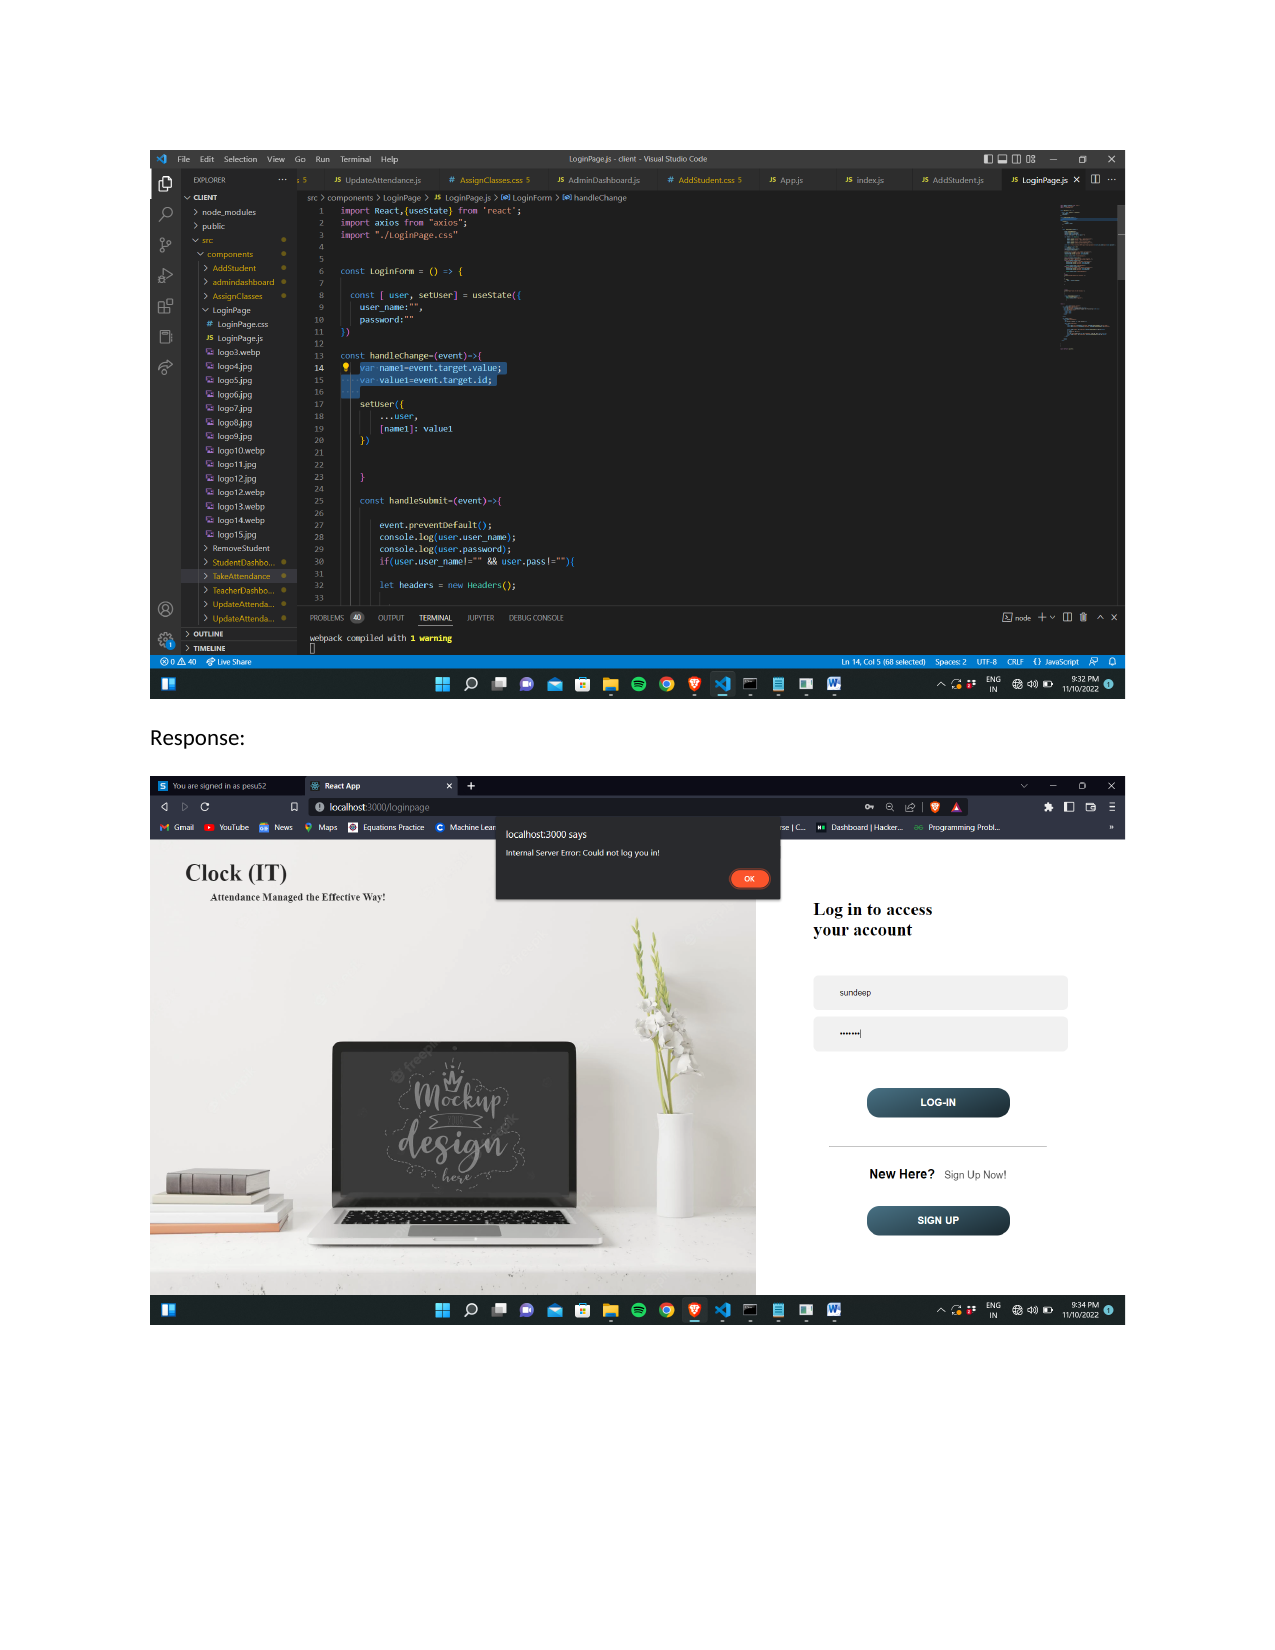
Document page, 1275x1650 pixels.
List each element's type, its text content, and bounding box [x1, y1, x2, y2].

picture [150, 150, 1125, 699]
picture [150, 776, 1125, 1325]
text Response: [150, 723, 1125, 751]
